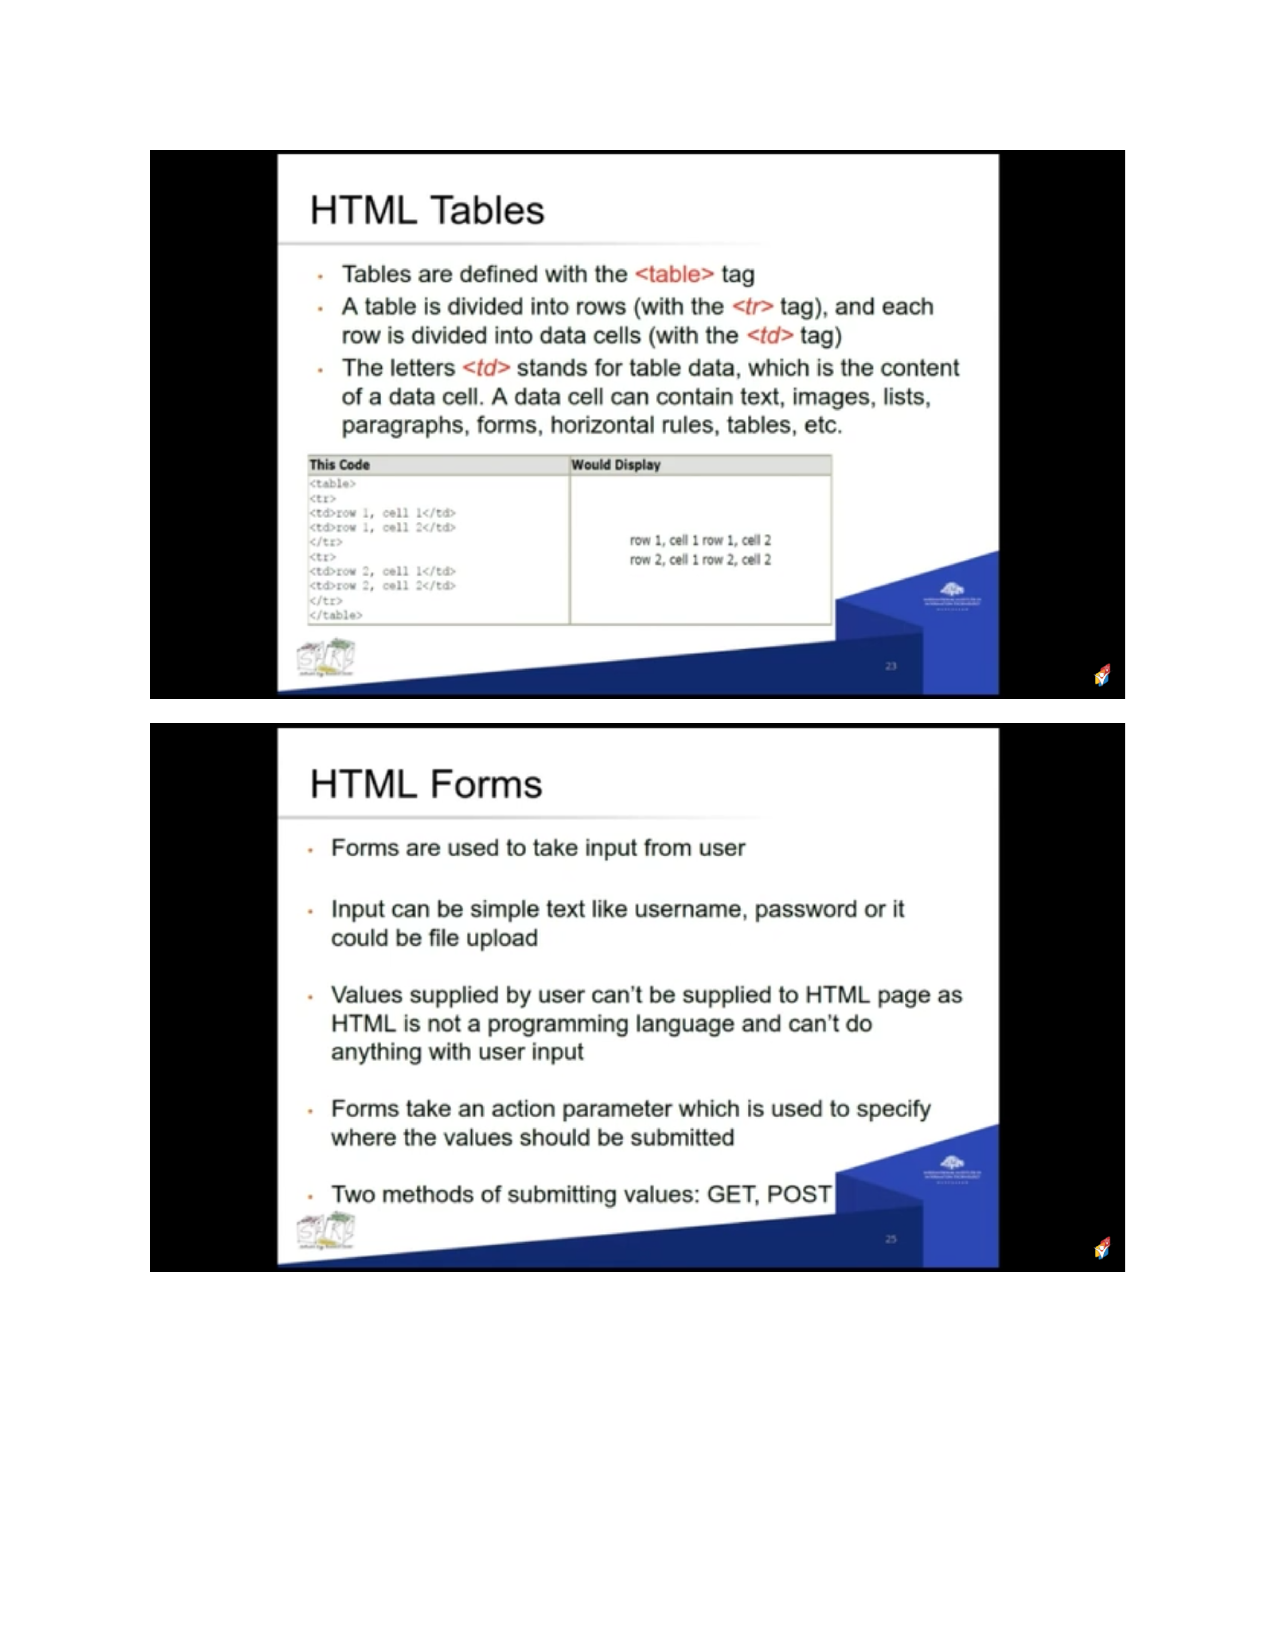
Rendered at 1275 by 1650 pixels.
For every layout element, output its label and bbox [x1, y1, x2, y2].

picture [150, 150, 1125, 699]
picture [150, 723, 1125, 1272]
